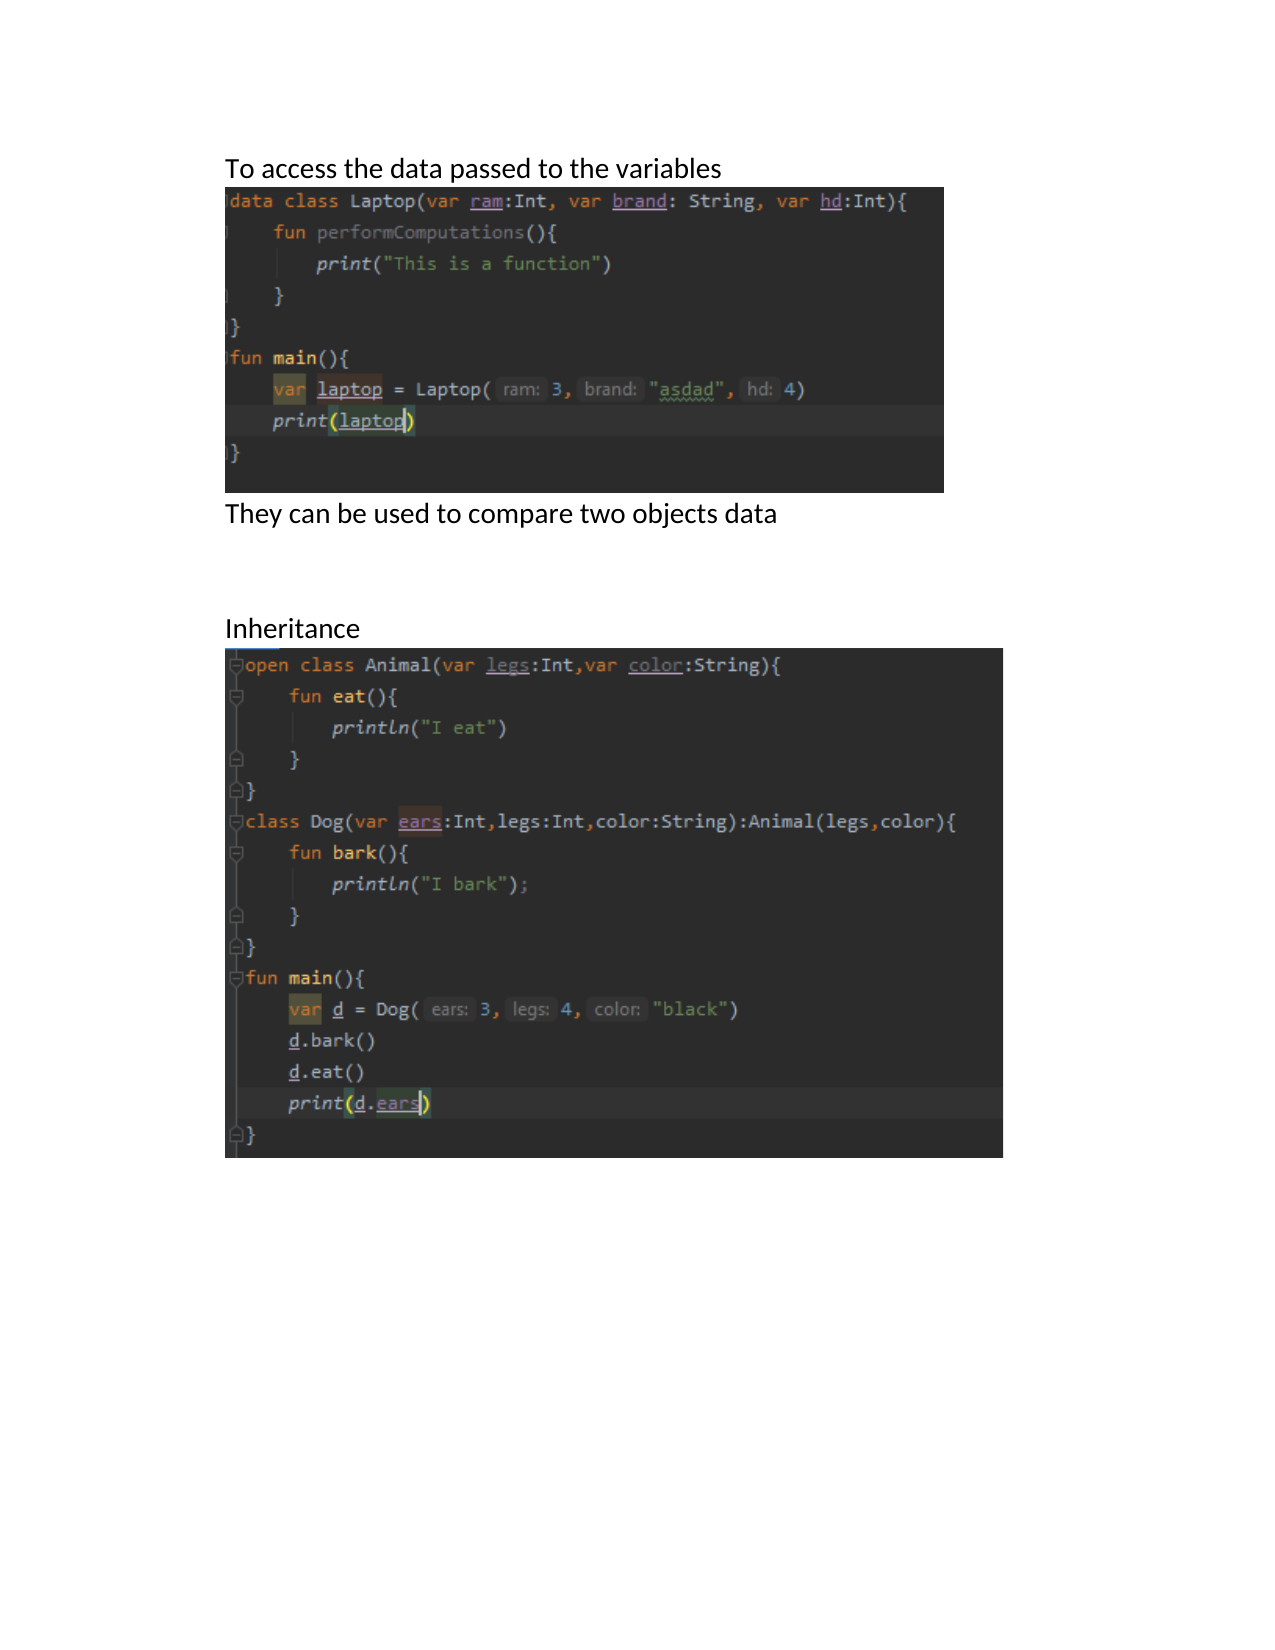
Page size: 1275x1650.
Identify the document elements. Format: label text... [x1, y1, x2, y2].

list Inheritance [225, 610, 1125, 646]
list They can be used to compare two objects data [225, 495, 1125, 530]
picture [225, 187, 944, 493]
picture [225, 648, 1004, 1158]
